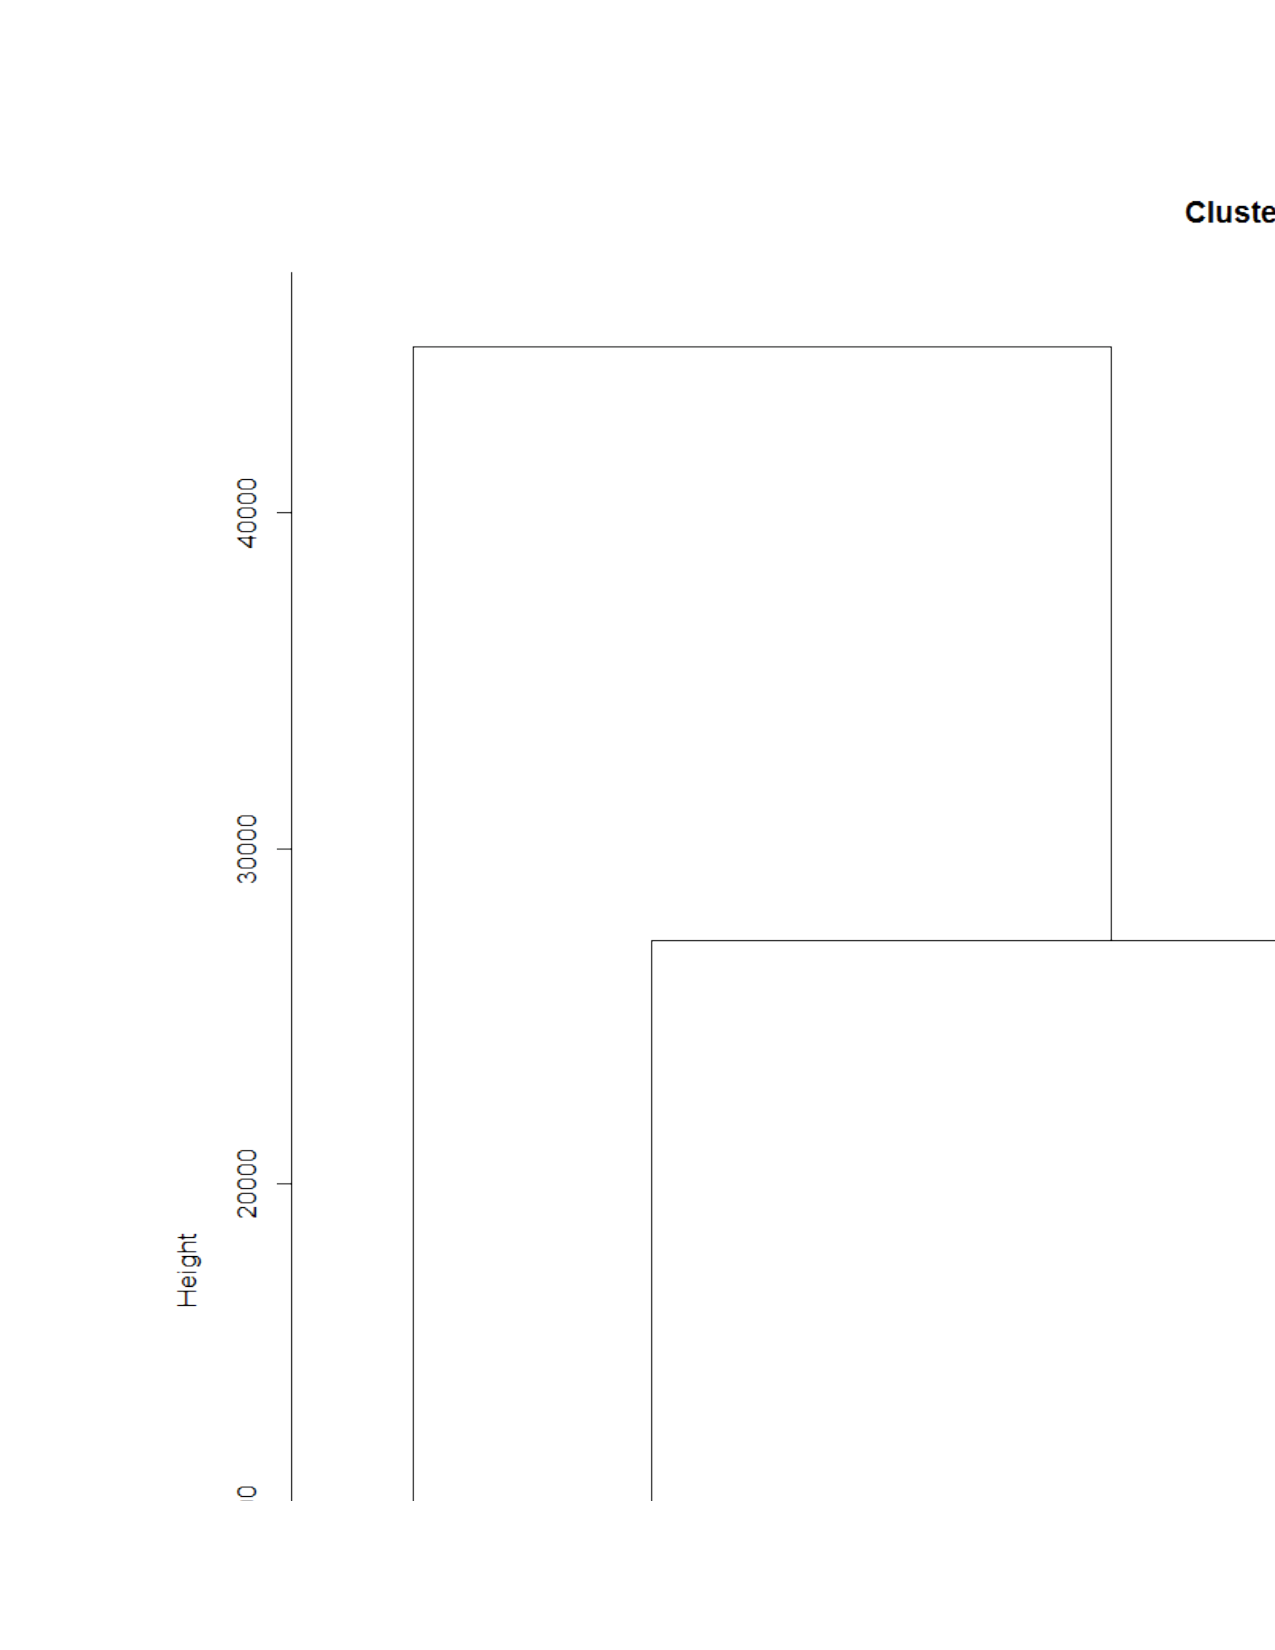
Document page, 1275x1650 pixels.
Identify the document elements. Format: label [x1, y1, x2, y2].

picture [168, 150, 1275, 1501]
